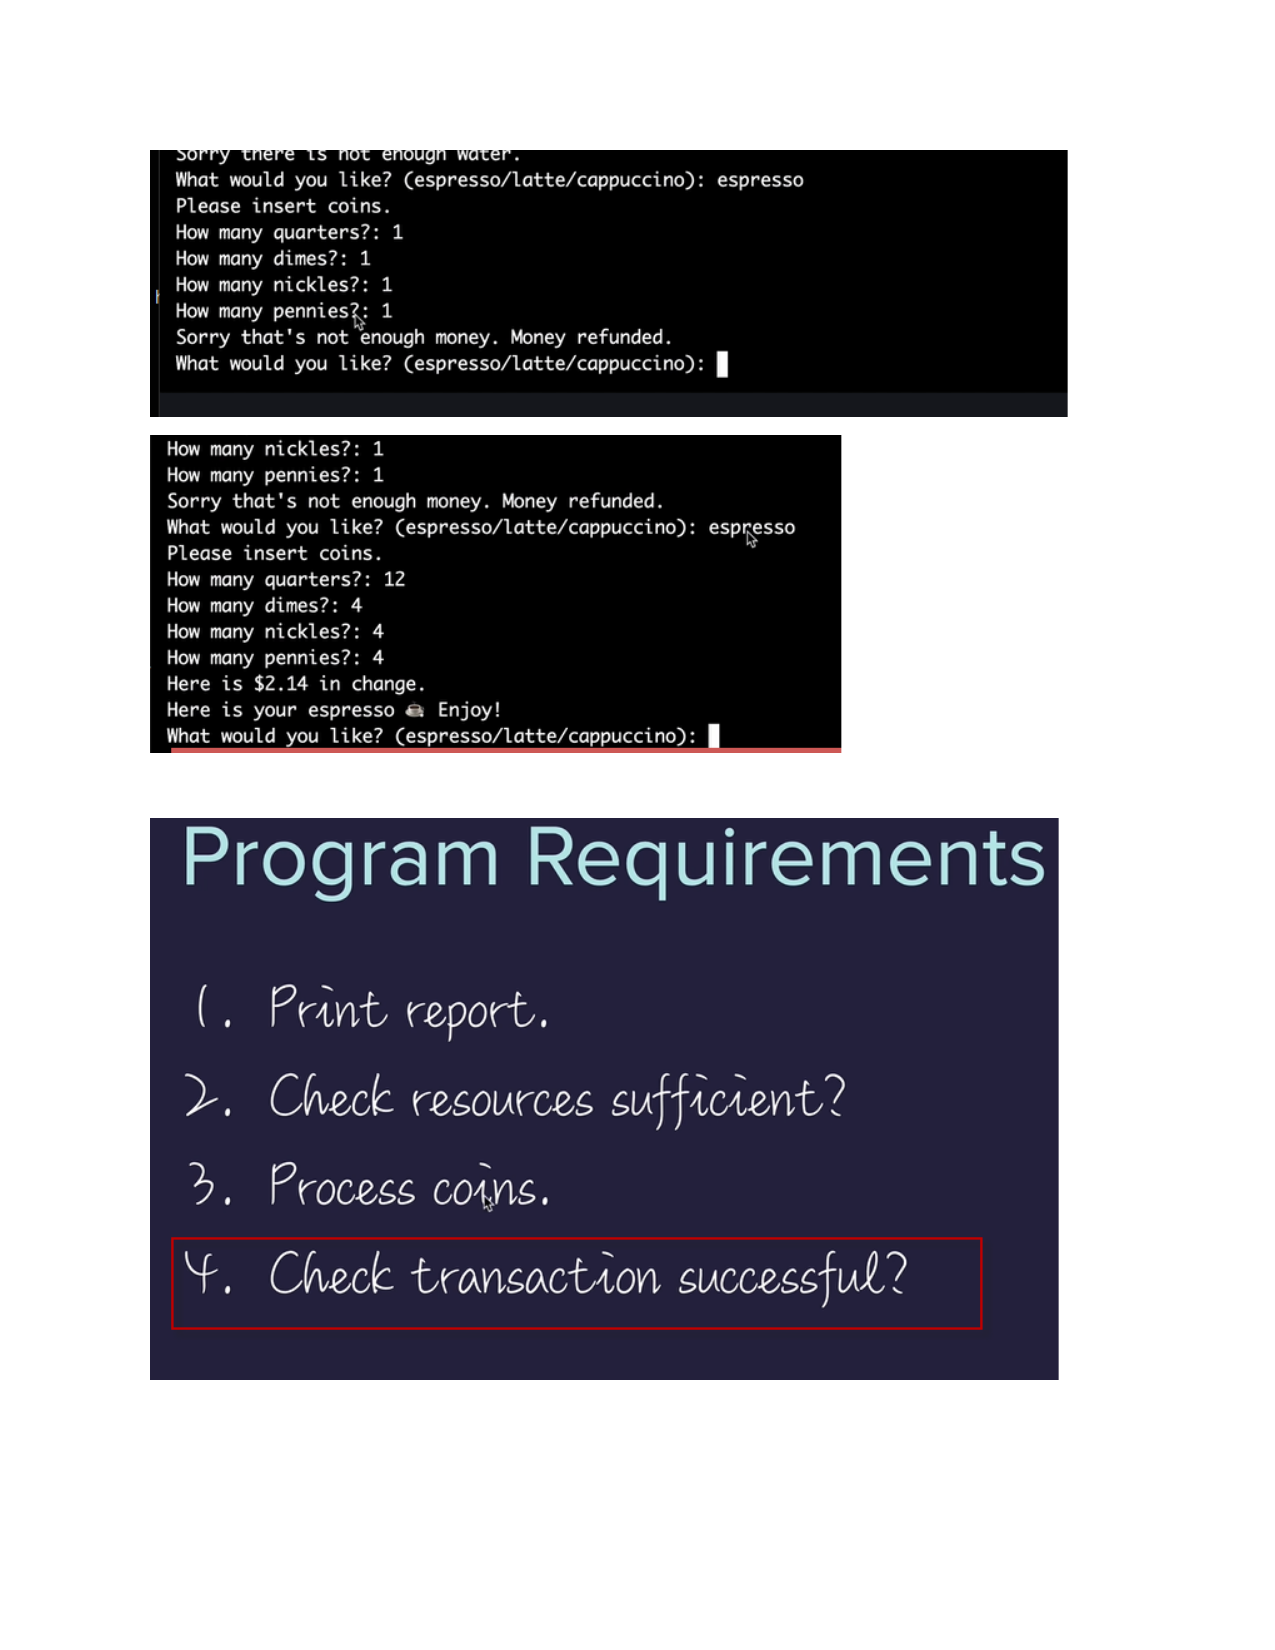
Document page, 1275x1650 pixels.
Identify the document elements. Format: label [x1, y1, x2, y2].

picture [150, 150, 1068, 417]
picture [150, 435, 842, 753]
picture [150, 818, 1059, 1380]
